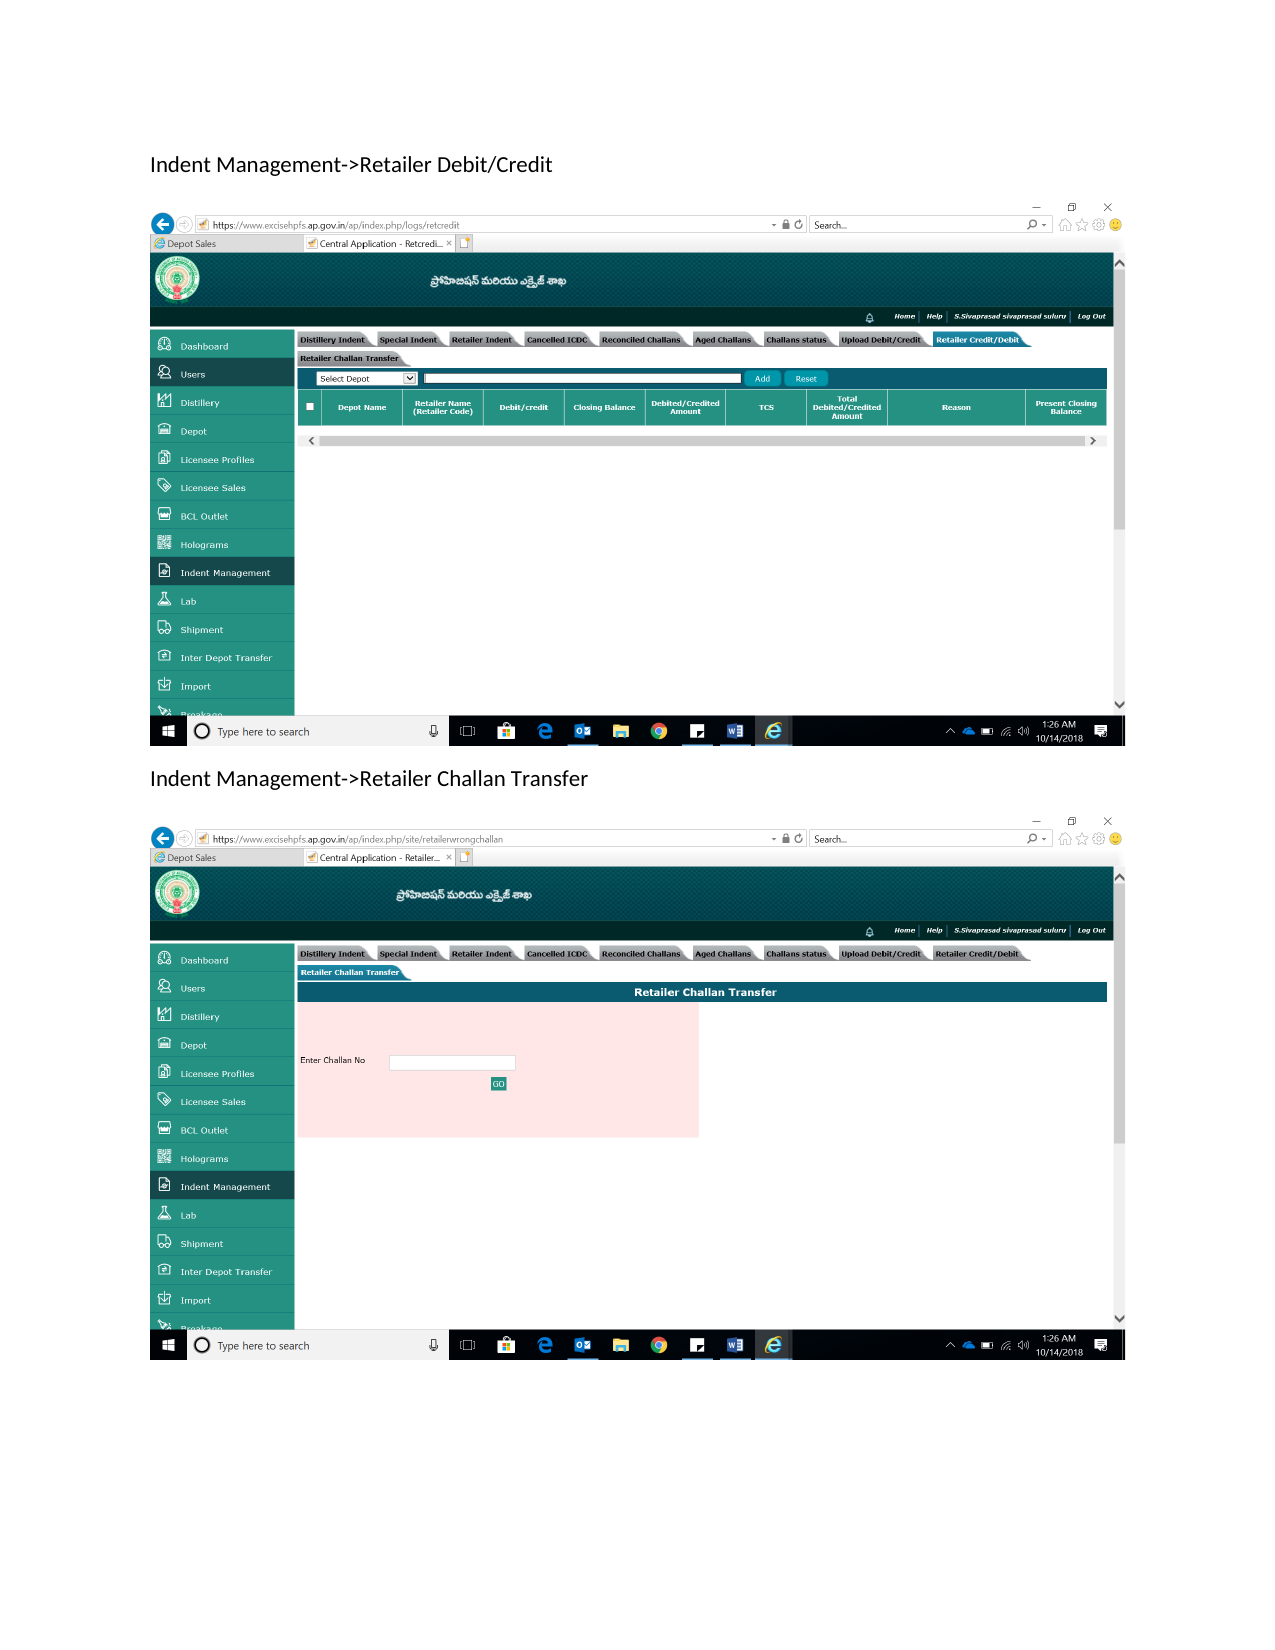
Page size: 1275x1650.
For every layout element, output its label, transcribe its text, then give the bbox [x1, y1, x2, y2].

picture [150, 196, 1125, 746]
picture [150, 811, 1125, 1360]
text Indent Management->Retailer Challan Transfer [150, 764, 1125, 792]
text Indent Management->Retailer Debit/Credit [150, 150, 1125, 178]
